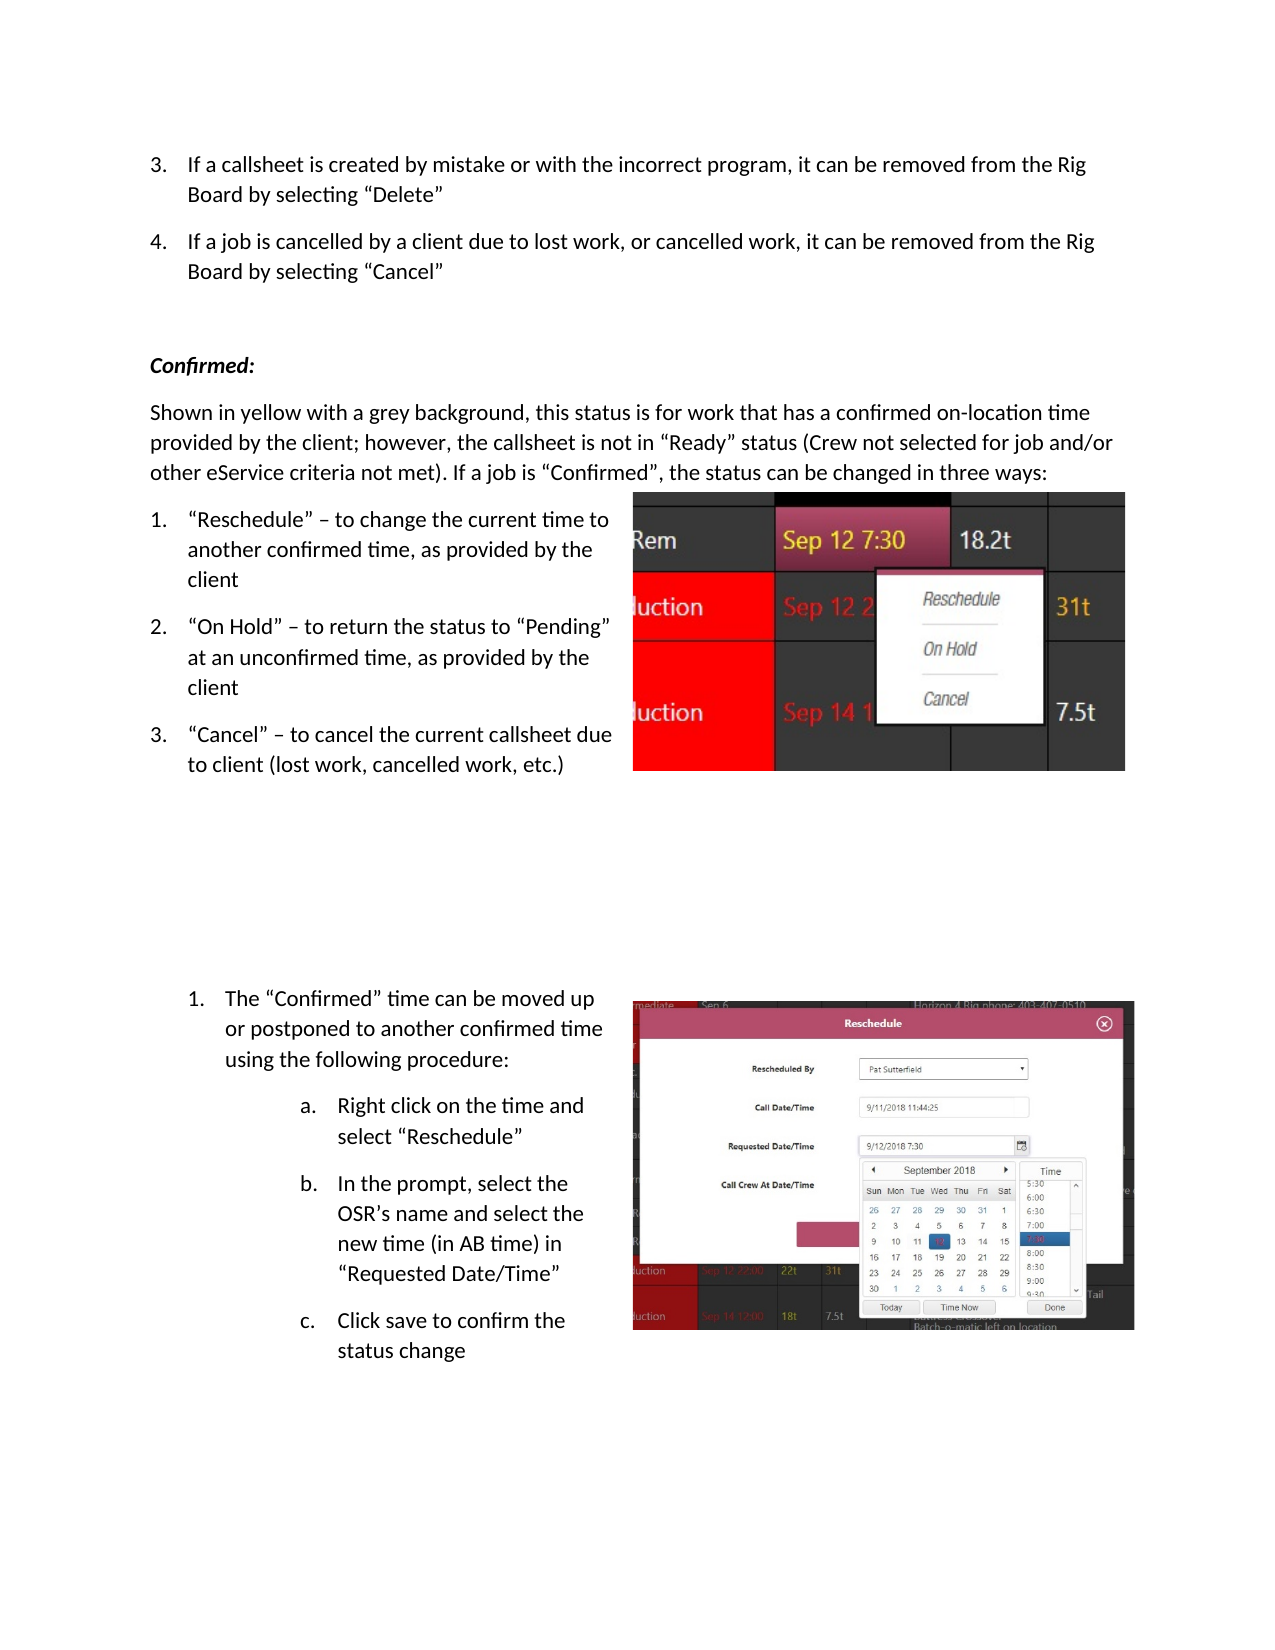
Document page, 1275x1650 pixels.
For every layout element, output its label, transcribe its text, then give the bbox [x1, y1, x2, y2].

list “On Hold” – to return the status to “Pending” at an unconfirmed time, as provided by the client [150, 612, 632, 701]
list If a callsheet is created by mistake or with the incorrect program, it can be removed from the Rig Board by selecting “Delete” [150, 150, 1125, 208]
list Right click on the time and select “Reschedule” [300, 1092, 632, 1150]
list The “Confirmed” time can be moved up or postponed to another confirmed time using the following procedure: [187, 984, 1125, 1073]
text Shown in yellow with a grey background, this status is for work that has a confirmed on-location time provided by the client; however, the callsheet is not in “Ready” status (Crew not selected for job and/or other eService criteria not met). If a job is “Confirmed”, the status can be changed in three ways: [150, 398, 1125, 486]
list “Reschedule” – to change the current time to another confirmed time, as provided by the client [150, 505, 632, 594]
list In the prompt, select the OSR’s name and select the new time (in AB time) in “Requested Date/Time” [300, 1169, 632, 1287]
picture [632, 1001, 1135, 1330]
list If a job is cancelled by a client due to lost work, or cancelled work, it can be removed from the Rig Board by selecting “Cancel” [150, 227, 1125, 285]
list Click save to confirm the status change [300, 1306, 1125, 1364]
picture [632, 492, 1125, 771]
text Confirmed: [150, 351, 1125, 379]
list “Cancel” – to cancel the current callsheet due to client (lost work, cancelled work, etc.) [150, 720, 1125, 778]
